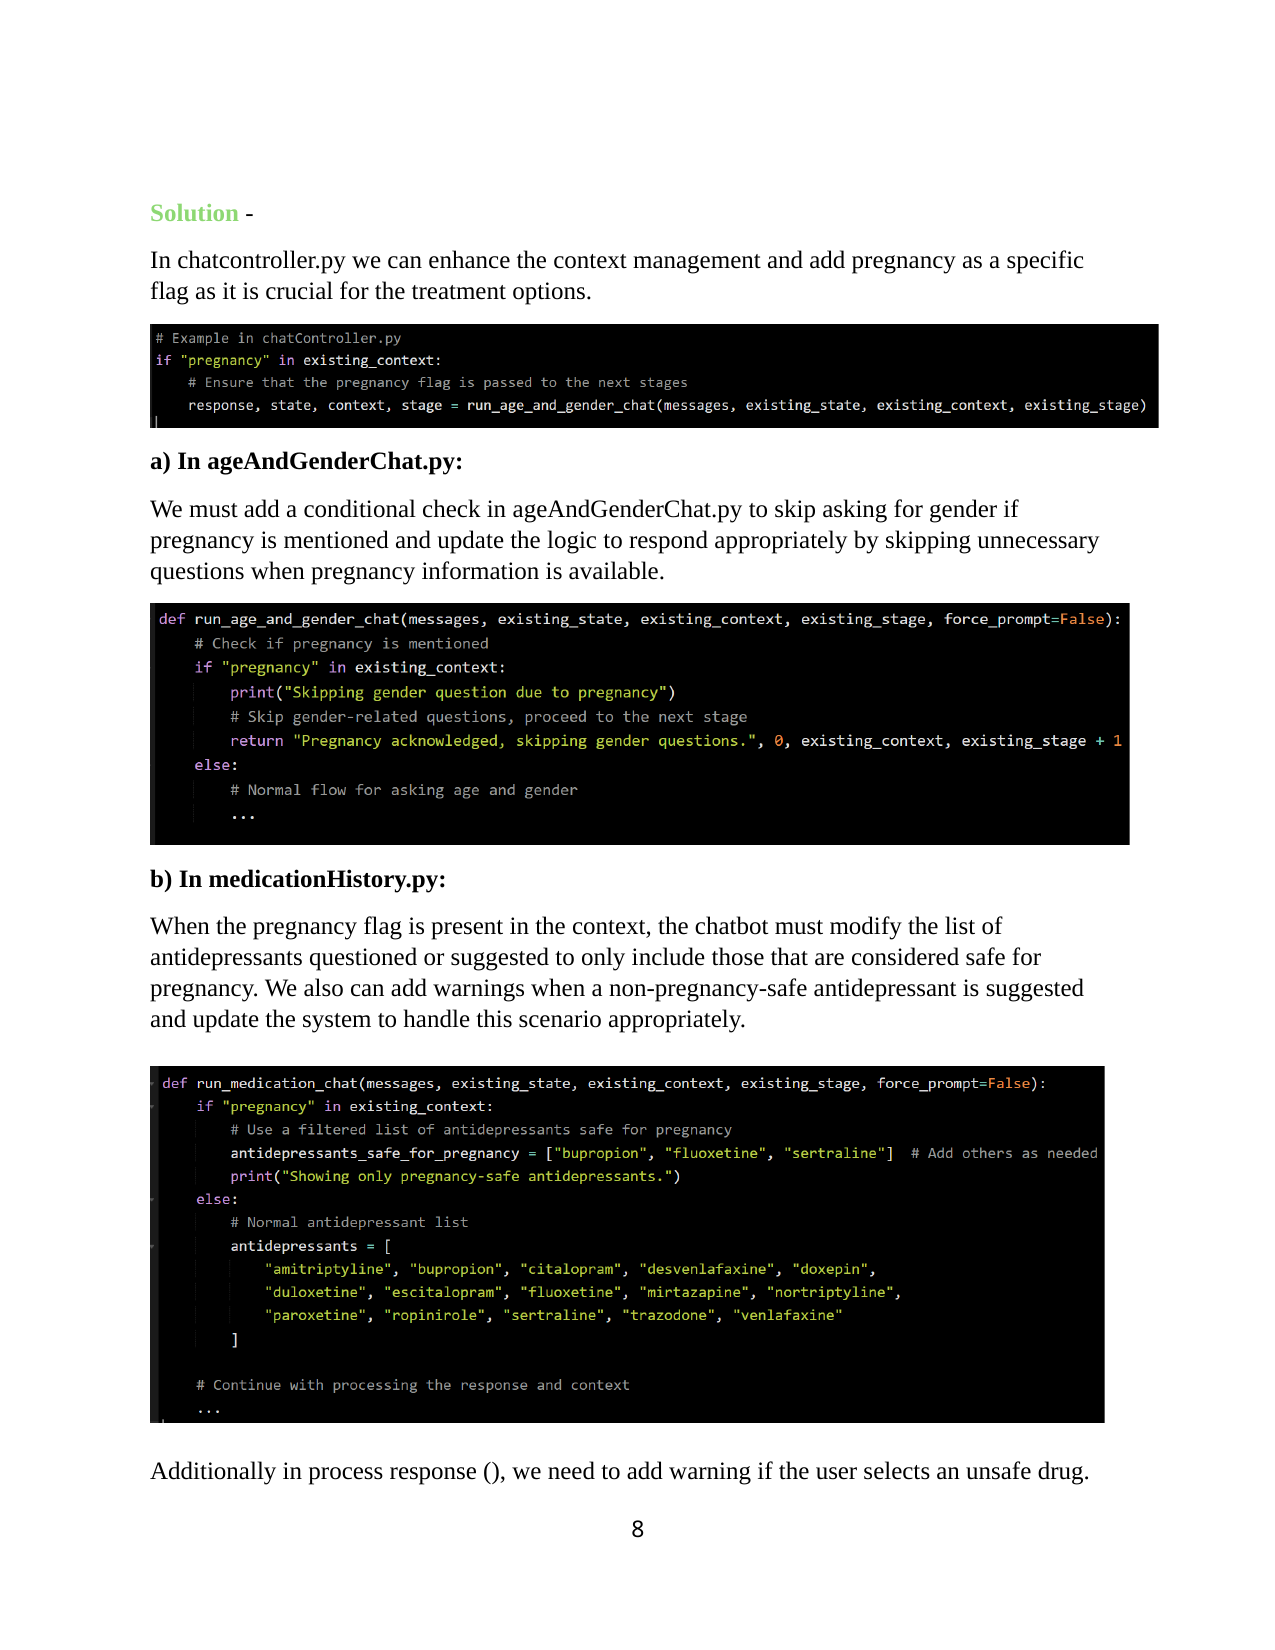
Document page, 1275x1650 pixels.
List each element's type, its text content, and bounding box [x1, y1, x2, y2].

picture [150, 324, 1159, 428]
text In chatcontroller.py we can enhance the context management and add pregnancy as a specific flag as it is crucial for the treatment options. [150, 245, 1125, 305]
text We must add a conditional check in ageAndGenderChat.py to skip asking for gender if pregnancy is mentioned and update the logic to respond appropriately by skipping unnecessary questions when pregnancy information is available. [150, 494, 1125, 585]
text b) In medicationHistory.py: [150, 864, 1125, 892]
text Solution - [150, 198, 1125, 226]
text When the pregnancy flag is present in the context, the chatbot must modify the list of antidepressants questioned or suggested to only include those that are considered safe for pregnancy. We also can add warnings when a non-pregnancy-safe antidepressant is suggested and update the system to handle this scenario appropriately. [150, 911, 1125, 1033]
picture [150, 603, 1130, 845]
text a) In ageAndGenderChat.py: [150, 446, 1125, 475]
picture [150, 1066, 1105, 1423]
text Additionally in process response (), we need to add warning if the user selects an unsafe drug. [150, 1456, 1125, 1485]
